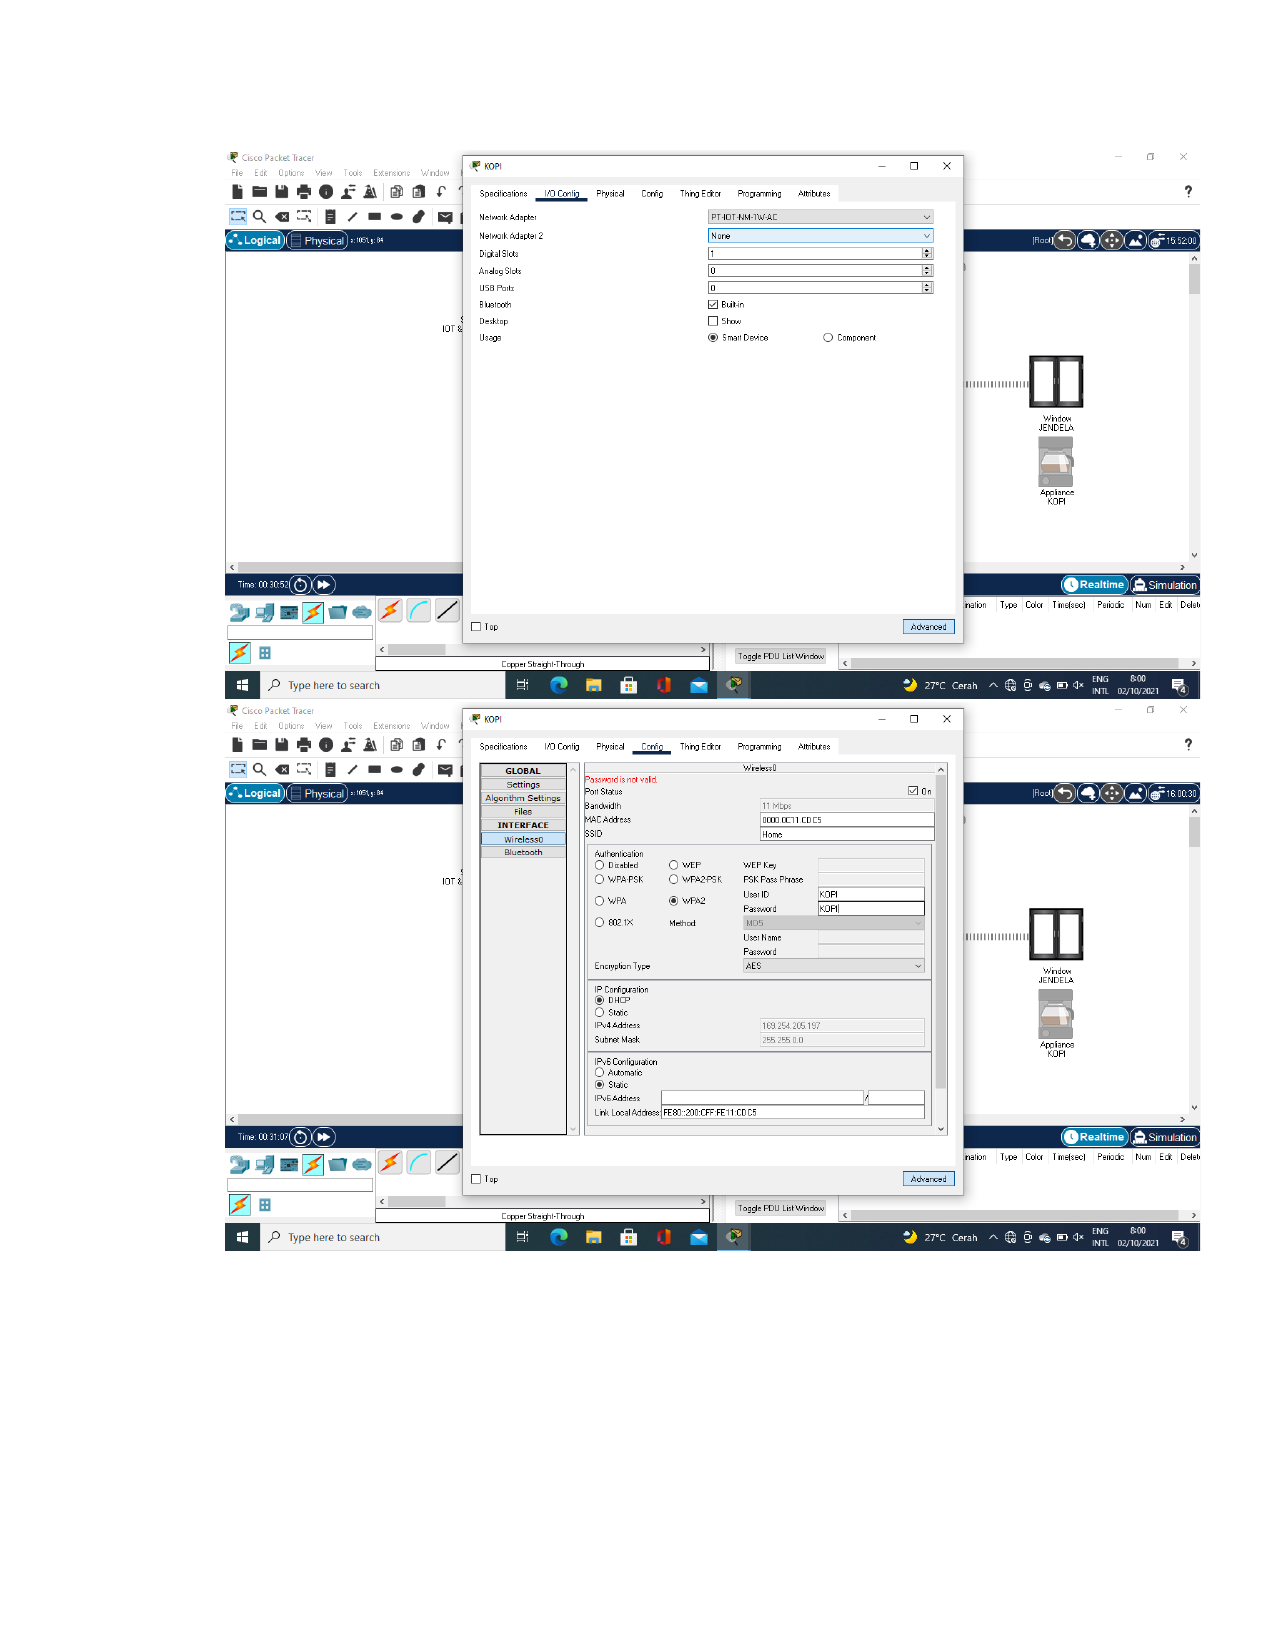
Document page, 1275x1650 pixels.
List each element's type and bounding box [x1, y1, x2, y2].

picture [225, 150, 1200, 699]
picture [225, 702, 1200, 1251]
picture [273, 237, 280, 243]
picture [273, 790, 280, 796]
